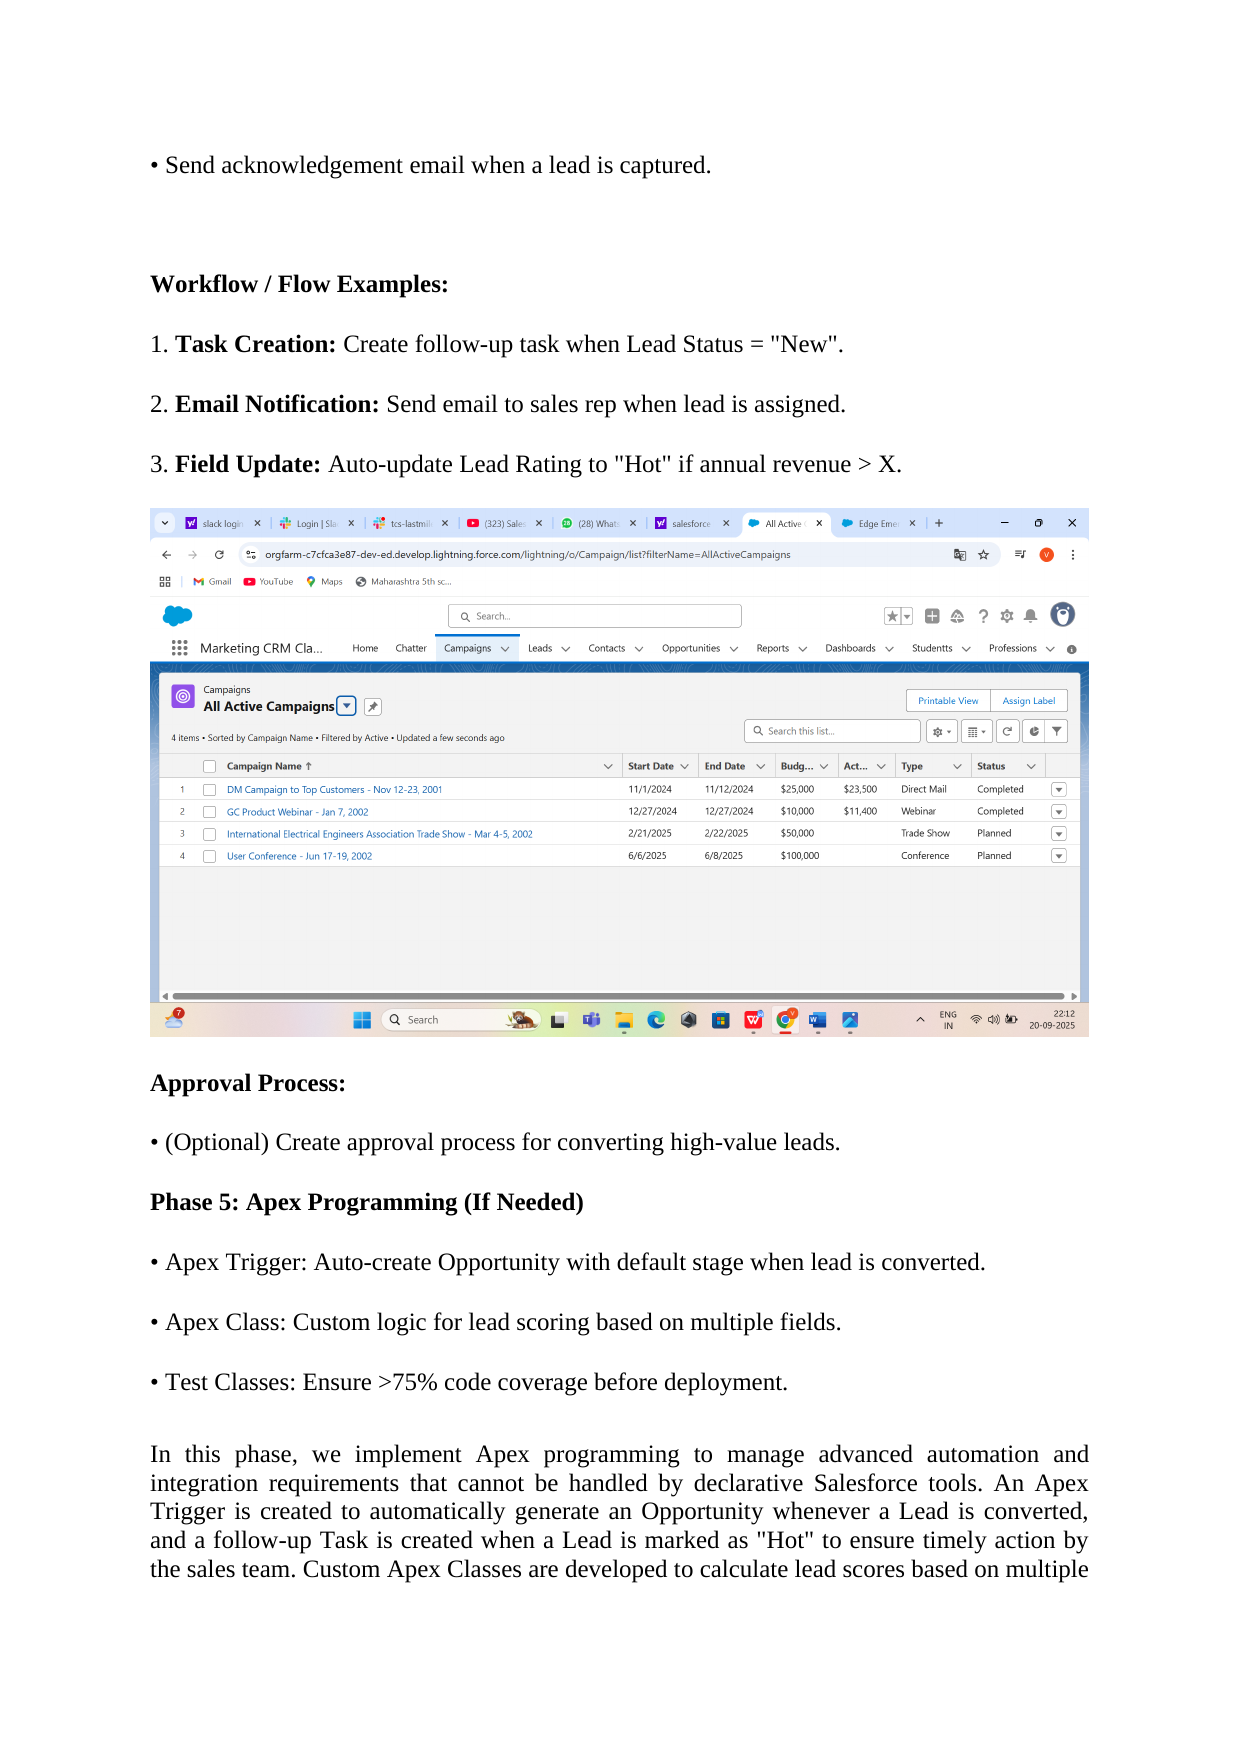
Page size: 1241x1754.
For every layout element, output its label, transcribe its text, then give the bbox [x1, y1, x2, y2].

text 2. Email Notification: Send email to sales rep when lead is assigned. [150, 389, 1090, 418]
text Approval Process: [150, 1068, 1090, 1096]
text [150, 1439, 1090, 1583]
text • Apex Trigger: Auto-create Opportunity with default stage when lead is converted. [150, 1247, 1090, 1276]
text • Send acknowledgement email when a lead is captured. [150, 150, 1090, 179]
text 1. Task Creation: Create follow-up task when Lead Status = "New". [150, 329, 1090, 358]
text • (Optional) Create approval process for converting high-value leads. [150, 1127, 1090, 1156]
text • Test Classes: Ensure >75% code coverage before deployment. [150, 1367, 1090, 1395]
text Phase 5: Apex Programming (If Needed) [150, 1187, 1090, 1216]
text 3. Field Update: Auto-update Lead Rating to "Hot" if annual revenue > X. [150, 449, 1090, 478]
text • Apex Class: Custom logic for lead scoring based on multiple fields. [150, 1307, 1090, 1336]
picture [150, 508, 1089, 1037]
text Workflow / Flow Examples: [150, 269, 1090, 298]
